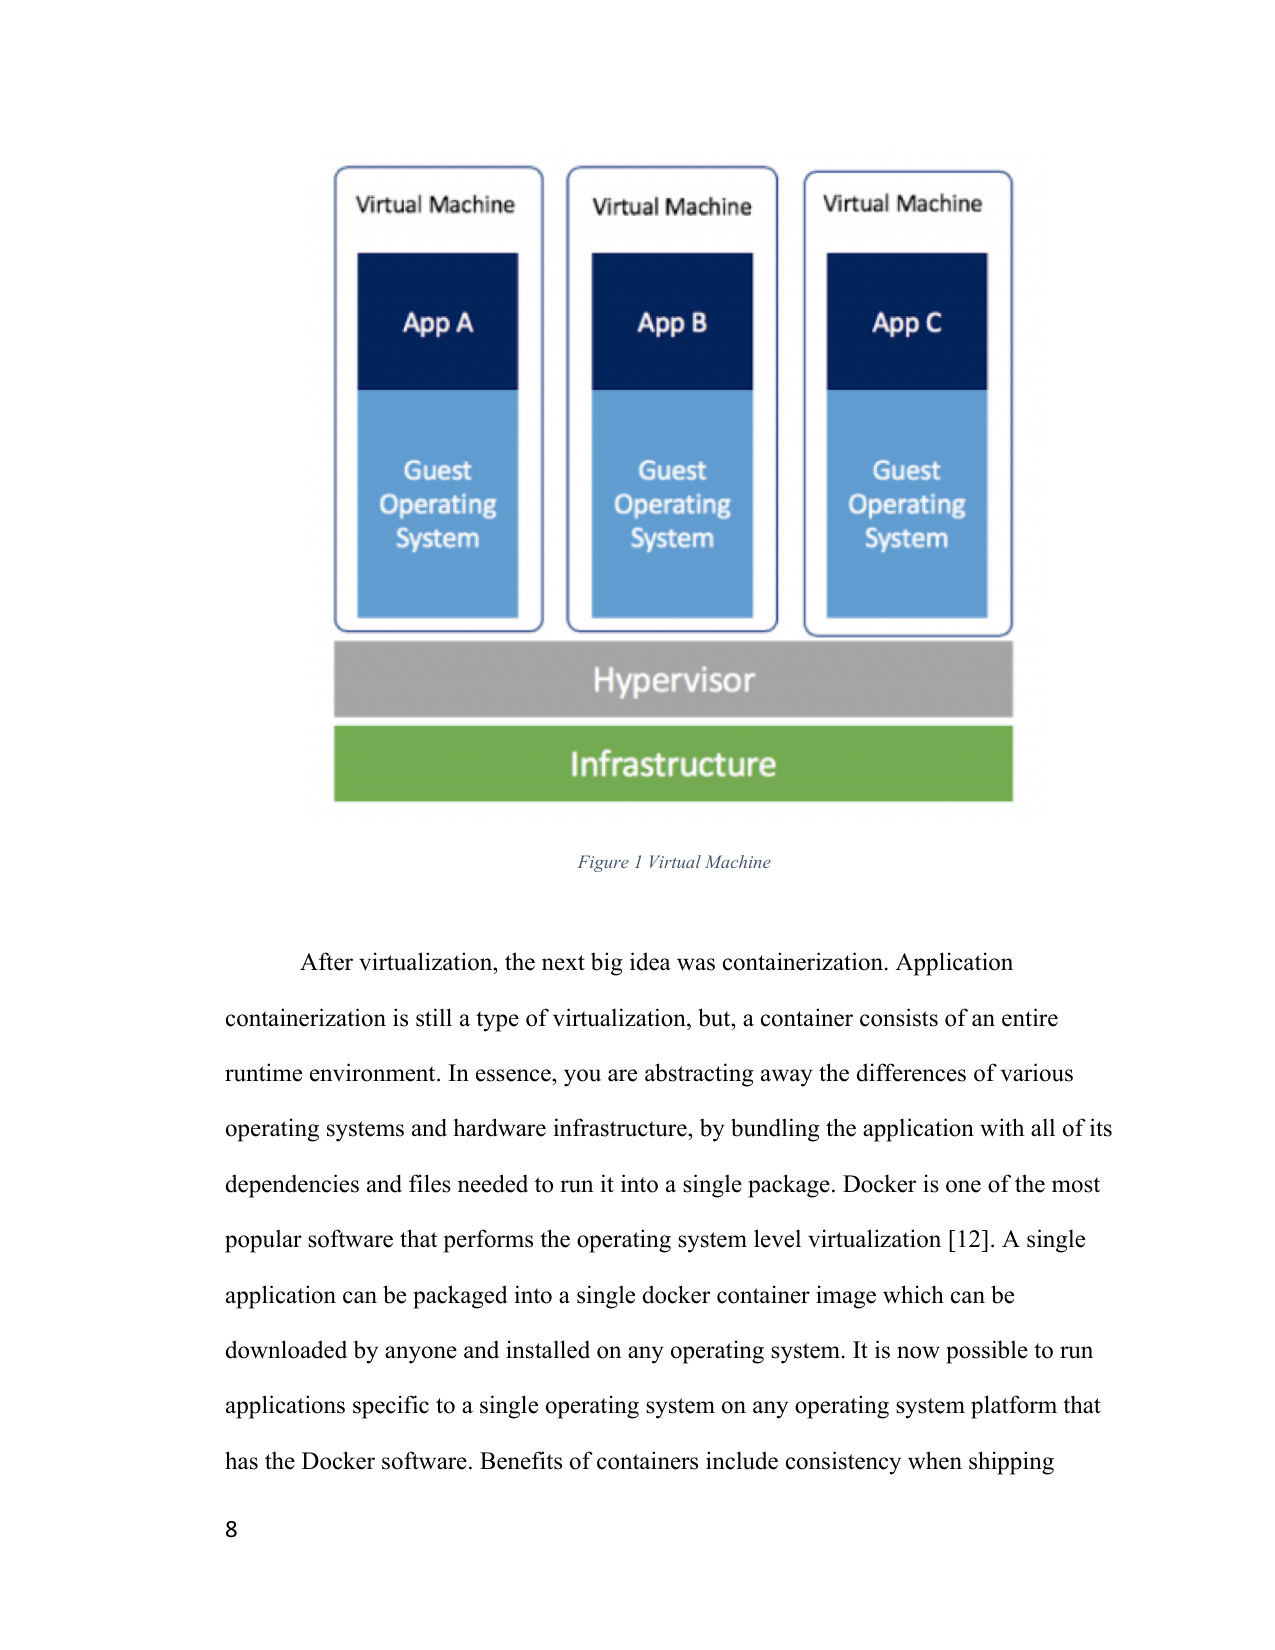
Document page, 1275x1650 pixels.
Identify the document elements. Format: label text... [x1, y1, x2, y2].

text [225, 948, 1125, 1475]
picture [305, 150, 1045, 821]
text Figure 1 Virtual Machine [225, 851, 1125, 872]
